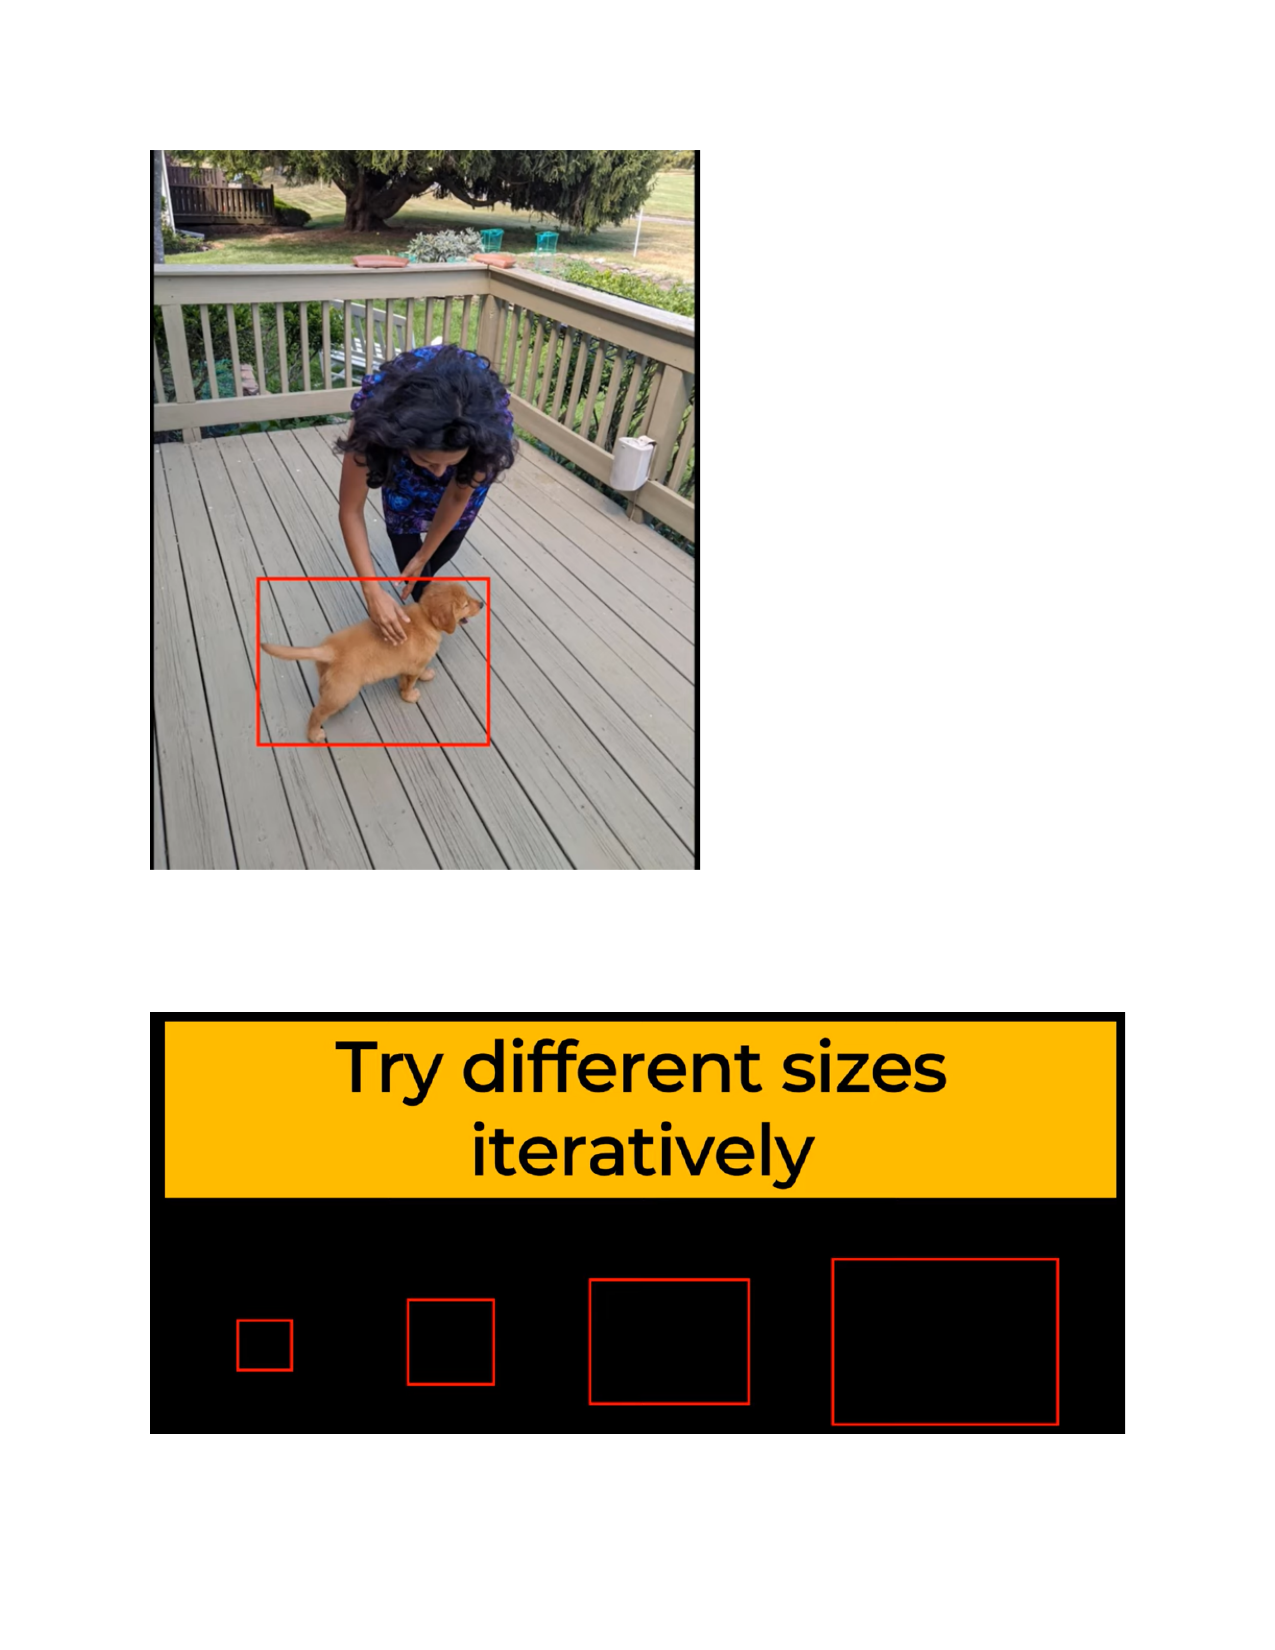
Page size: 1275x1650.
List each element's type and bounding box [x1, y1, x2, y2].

picture [150, 150, 700, 873]
picture [150, 1012, 1125, 1434]
